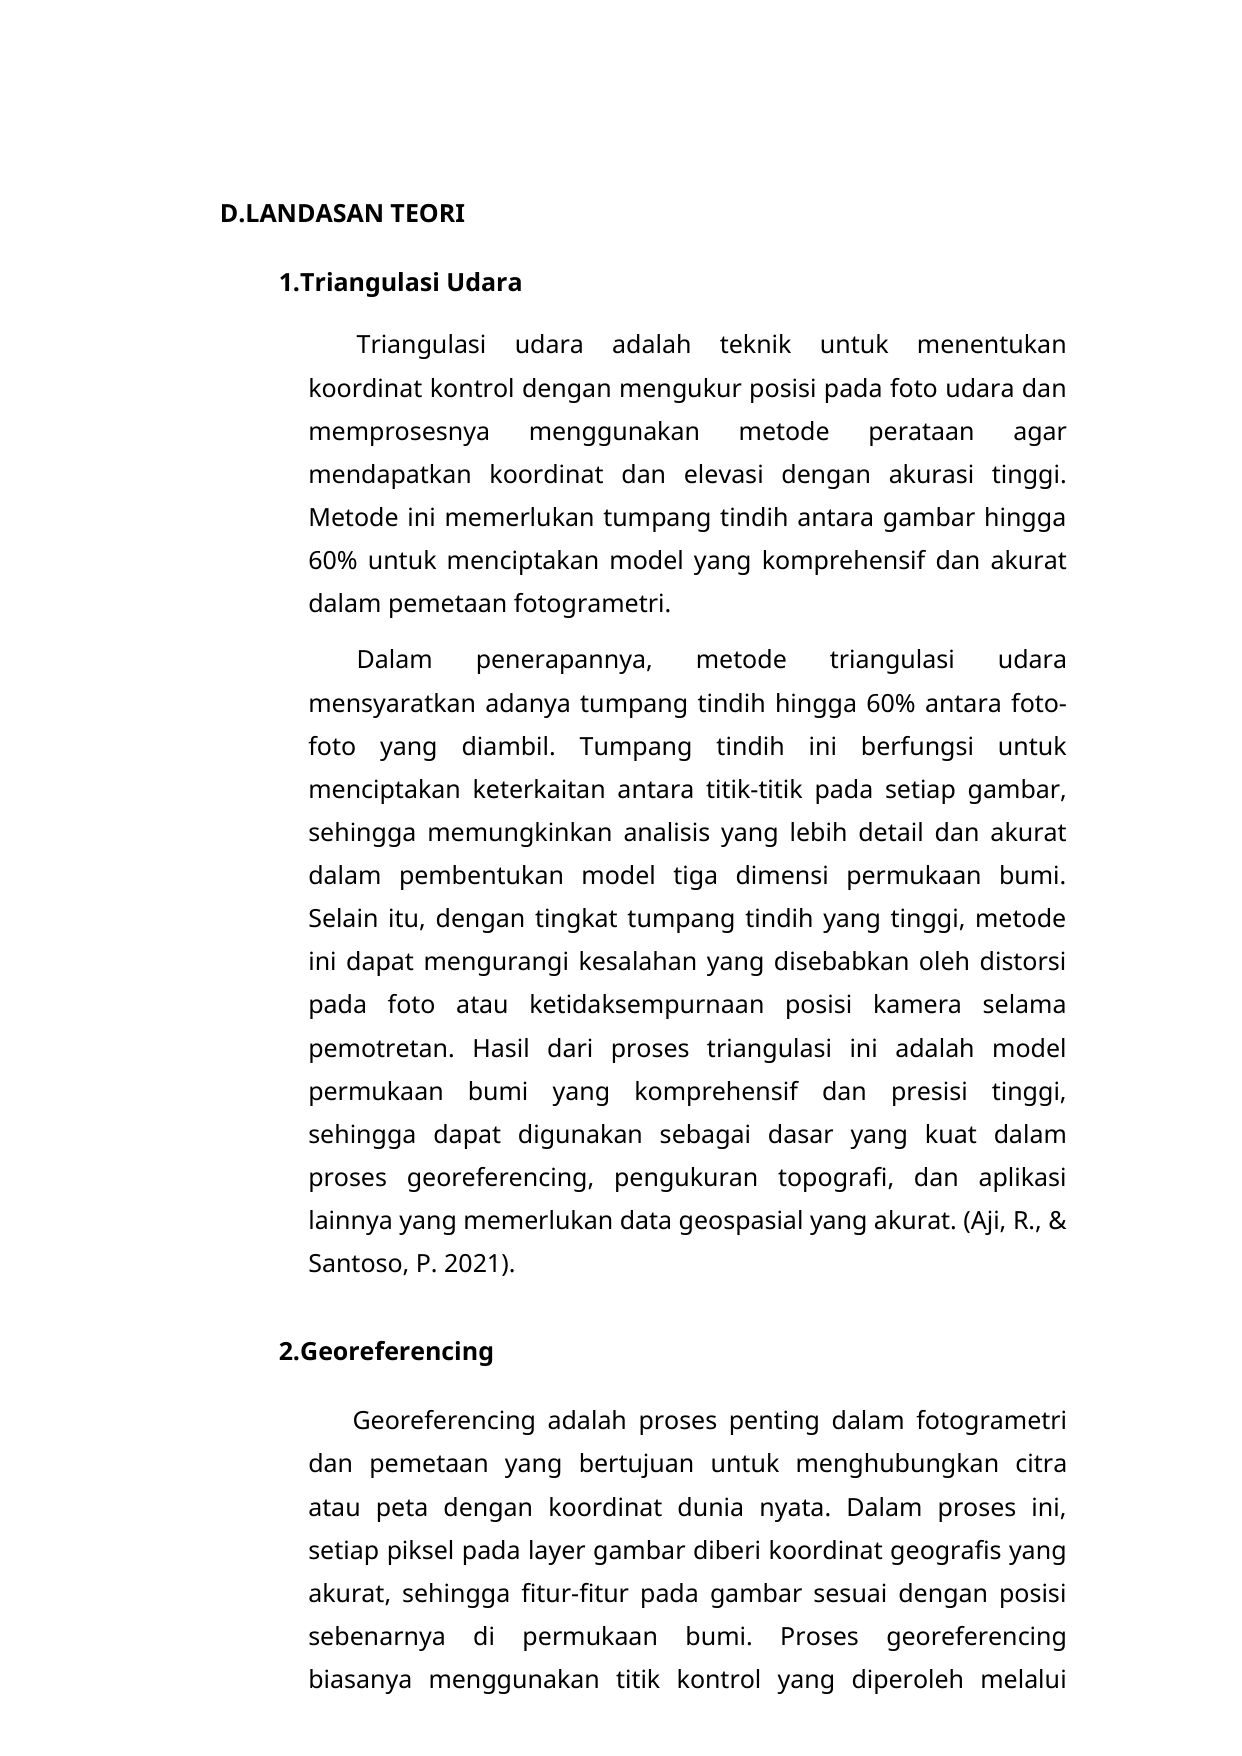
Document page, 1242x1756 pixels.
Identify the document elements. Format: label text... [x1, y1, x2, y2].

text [308, 1395, 1068, 1697]
text 1.Triangulasi Udara [278, 263, 1092, 298]
text Triangulasi udara adalah teknik untuk menentukan koordinat kontrol dengan mengukur posisi pada foto udara dan memprosesnya menggunakan metode perataan agar mendapatkan koordinat dan elevasi dengan akurasi tinggi. Metode ini memerlukan tumpang tindih antara gambar hingga 60% untuk menciptakan model yang komprehensif dan akurat dalam pemetaan fotogrametri. [308, 319, 1067, 621]
text 2.Georeferencing [278, 1333, 1092, 1367]
text Dalam penerapannya, metode triangulasi udara mensyaratkan adanya tumpang tindih hingga 60% antara foto-foto yang diambil. Tumpang tindih ini berfungsi untuk menciptakan keterkaitan antara titik-titik pada setiap gambar, sehingga memungkinkan analisis yang lebih detail dan akurat dalam pembentukan model tiga dimensi permukaan bumi. Selain itu, dengan tingkat tumpang tindih yang tinggi, metode ini dapat mengurangi kesalahan yang disebabkan oleh distorsi pada foto atau ketidaksempurnaan posisi kamera selama pemotretan. Hasil dari proses triangulasi ini adalah model permukaan bumi yang komprehensif dan presisi tinggi, sehingga dapat digunakan sebagai dasar yang kuat dalam proses georeferencing, pengukuran topografi, dan aplikasi lainnya yang memerlukan data geospasial yang akurat. (Aji, R., & Santoso, P. 2021). [308, 634, 1067, 1281]
text D.LANDASAN TEORI [219, 195, 1092, 230]
